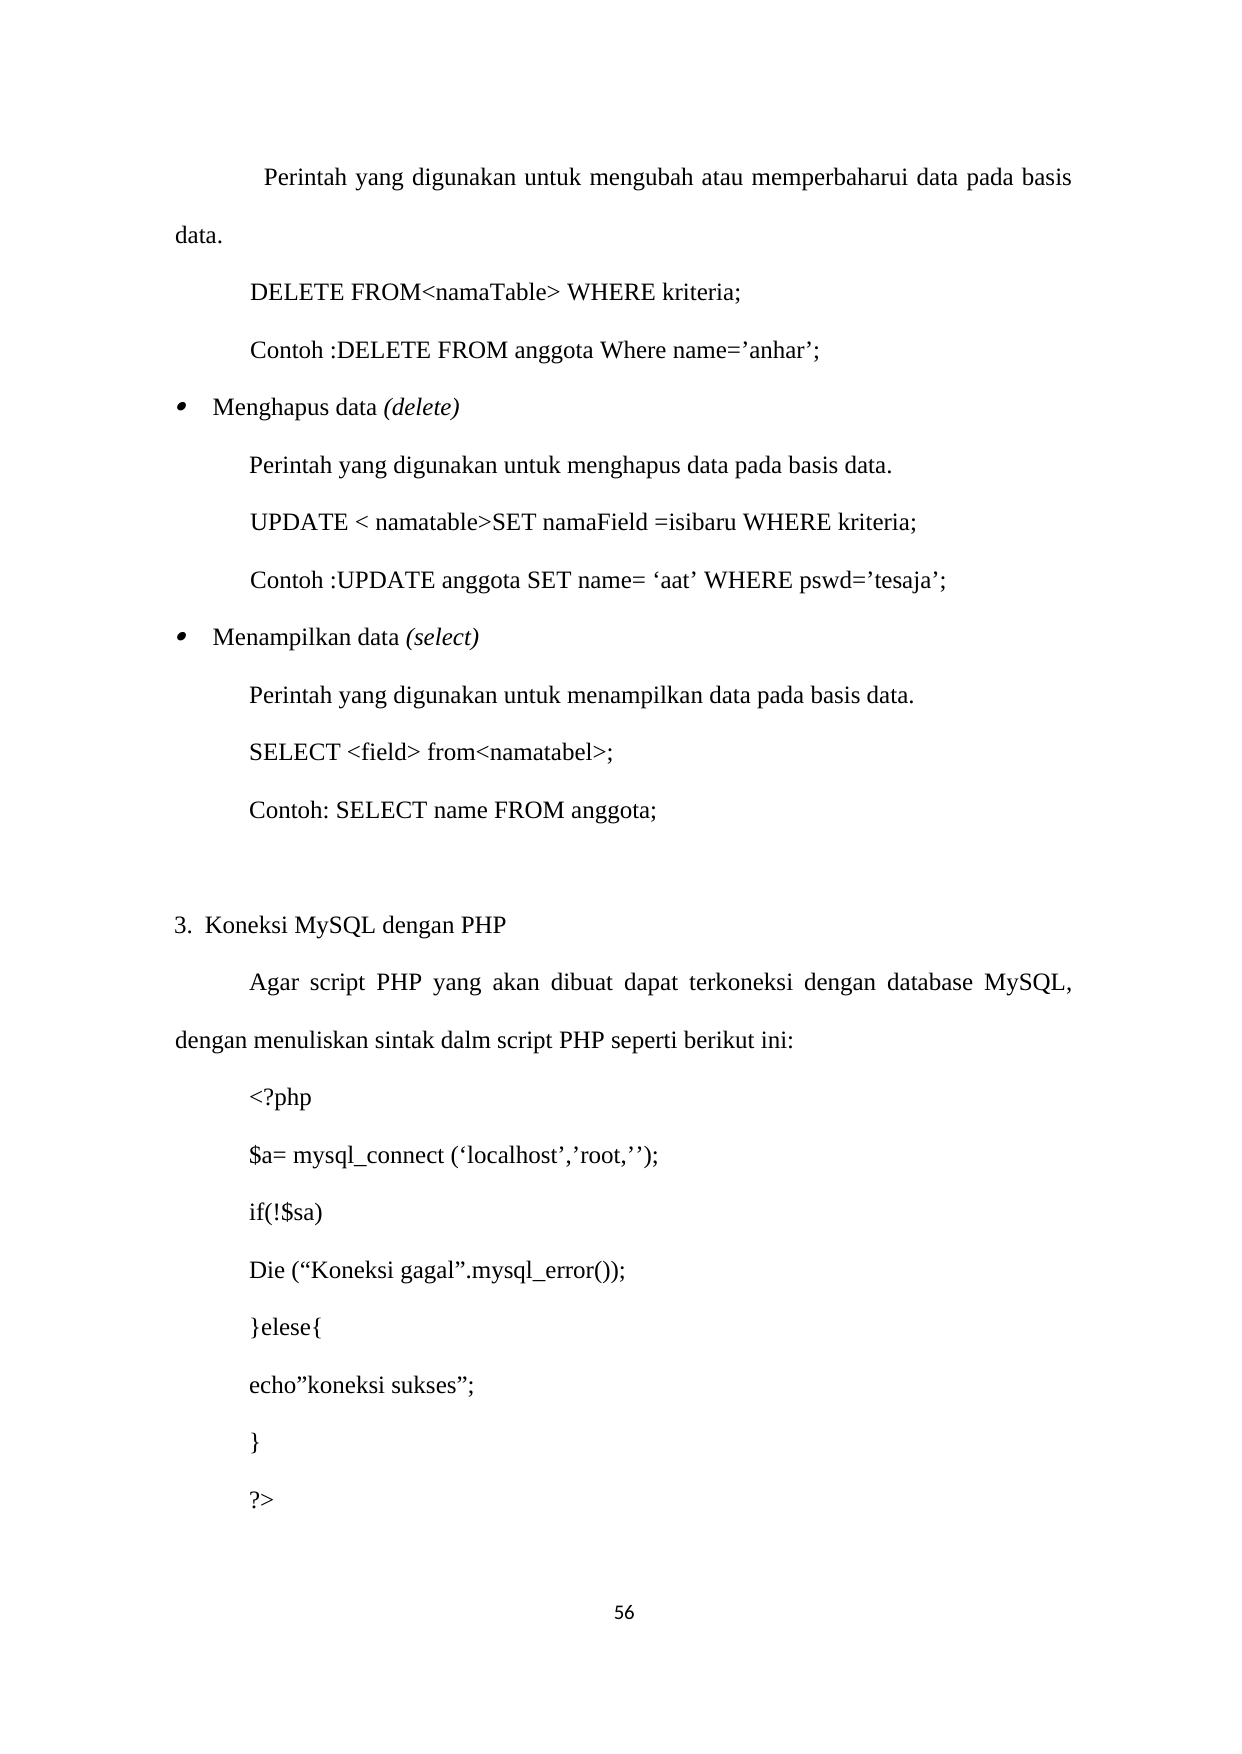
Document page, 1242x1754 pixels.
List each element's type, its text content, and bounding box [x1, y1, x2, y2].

text Die (“Koneksi gagal”.mysql_error()); [175, 1255, 1073, 1284]
text }elese{ [175, 1312, 1073, 1341]
text ?> [175, 1485, 1073, 1514]
list Menghapus data (delete) [175, 392, 1073, 421]
text $a= mysql_connect (‘localhost’,’root,’’); [175, 1140, 1073, 1169]
list UPDATE < namatable>SET namaField =isibaru WHERE kriteria; [250, 507, 1073, 536]
list Contoh: SELECT name FROM anggota; [249, 795, 1073, 824]
list Perintah yang digunakan untuk mengubah atau memperbaharui data pada basis data. [175, 162, 1073, 249]
text if(!$sa) [175, 1197, 1073, 1226]
list Contoh :DELETE FROM anggota Where name=’anhar’; [250, 335, 1073, 364]
list Koneksi MySQL dengan PHP [174, 910, 1073, 939]
list Perintah yang digunakan untuk menampilkan data pada basis data. [249, 680, 1073, 709]
text echo”koneksi sukses”; [175, 1370, 1073, 1399]
text Agar script PHP yang akan dibuat dapat terkoneksi dengan database MySQL, dengan menuliskan sintak dalm script PHP seperti berikut ini: [175, 967, 1073, 1054]
list DELETE FROM<namaTable> WHERE kriteria; [250, 277, 1073, 306]
text } [175, 1427, 1073, 1456]
list Contoh :UPDATE anggota SET name= ‘aat’ WHERE pswd=’tesaja’; [250, 565, 1073, 594]
text <?php [175, 1082, 1073, 1111]
text Perintah yang digunakan untuk menghapus data pada basis data. [175, 450, 1073, 479]
list SELECT <field> from<namatabel>; [249, 737, 1073, 766]
list Menampilkan data (select) [175, 622, 1073, 651]
